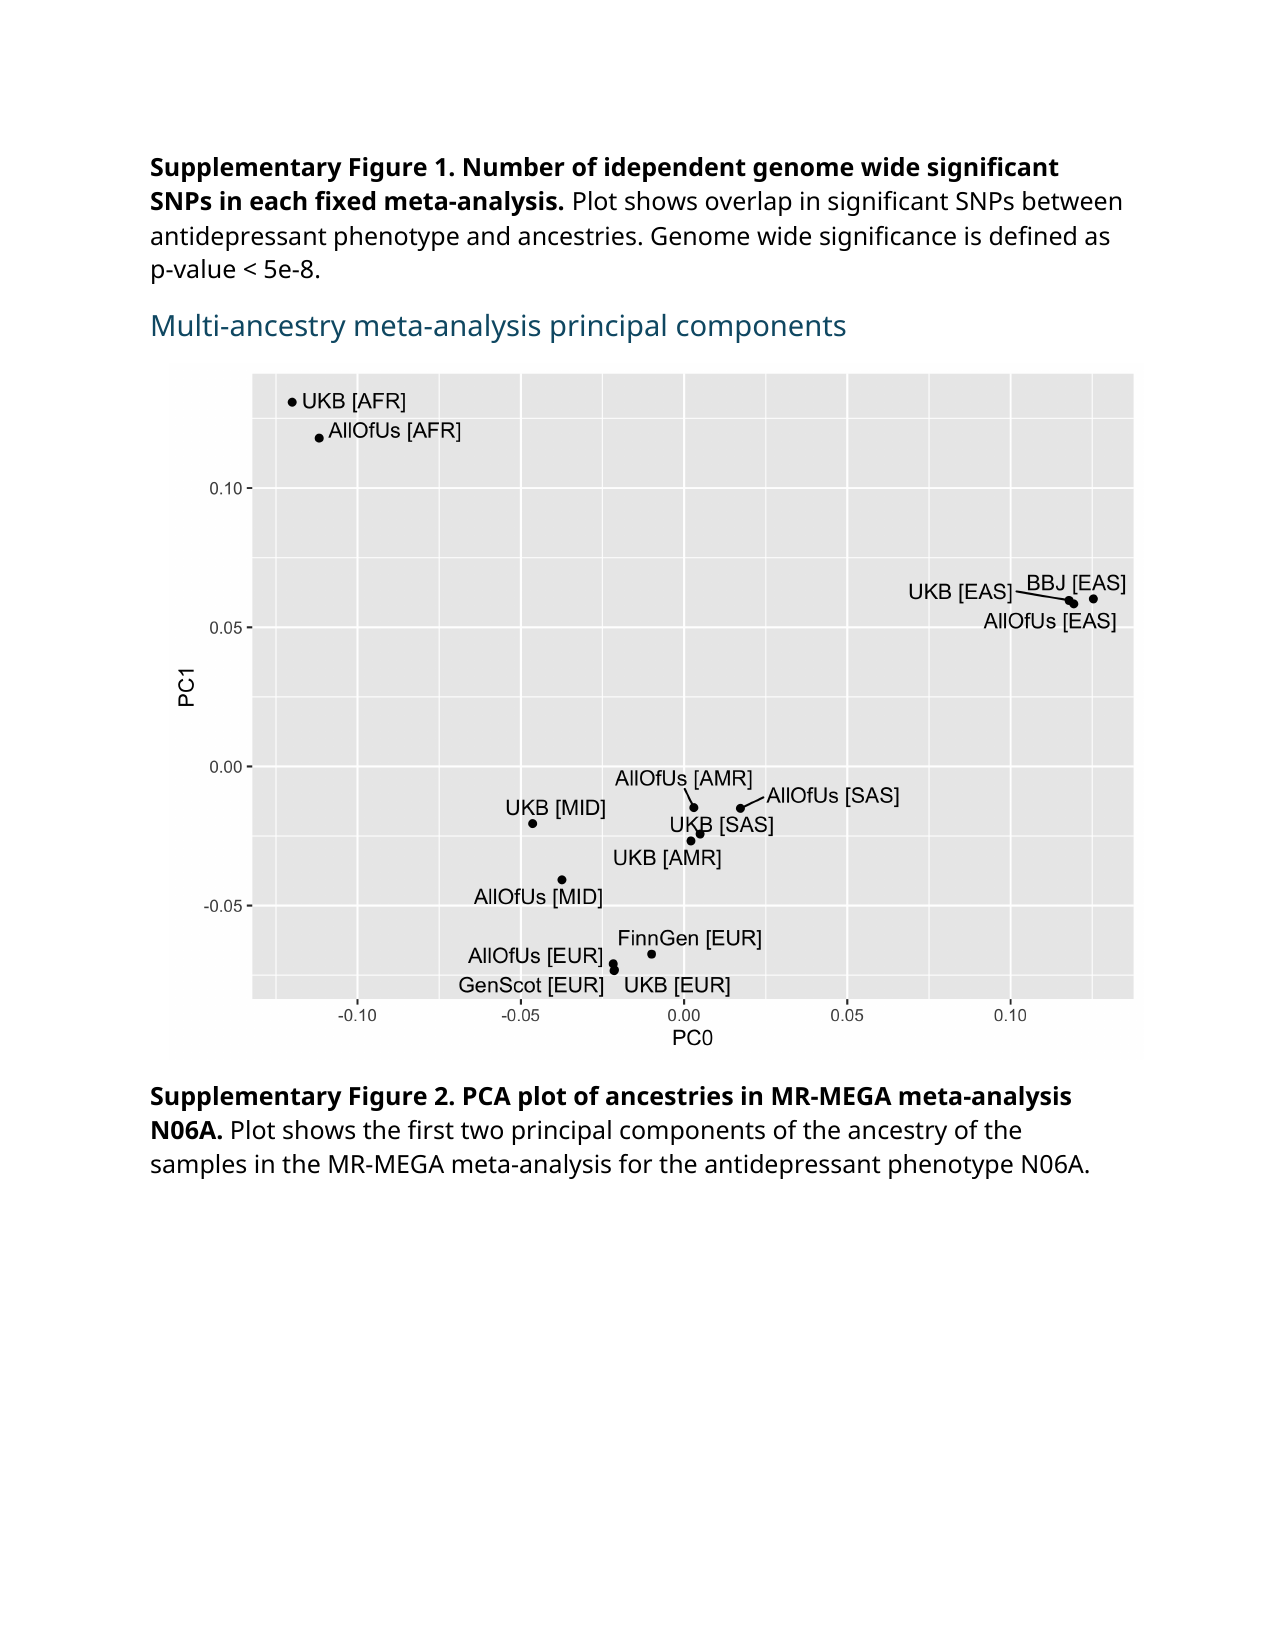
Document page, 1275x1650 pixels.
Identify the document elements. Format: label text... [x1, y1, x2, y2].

subtitle Multi-ancestry meta-analysis principal components [150, 305, 1125, 345]
text Supplementary Figure 1. Number of idependent genome wide significant SNPs in each fixed meta-analysis. Plot shows overlap in significant SNPs between antidepressant phenotype and ancestries. Genome wide significance is defined as p-value < 5e-8. [150, 150, 1125, 286]
picture [168, 363, 1144, 1060]
text Supplementary Figure 2. PCA plot of ancestries in MR-MEGA meta-analysis N06A. Plot shows the first two principal components of the ancestry of the samples in the MR-MEGA meta-analysis for the antidepressant phenotype N06A. [150, 1079, 1125, 1181]
